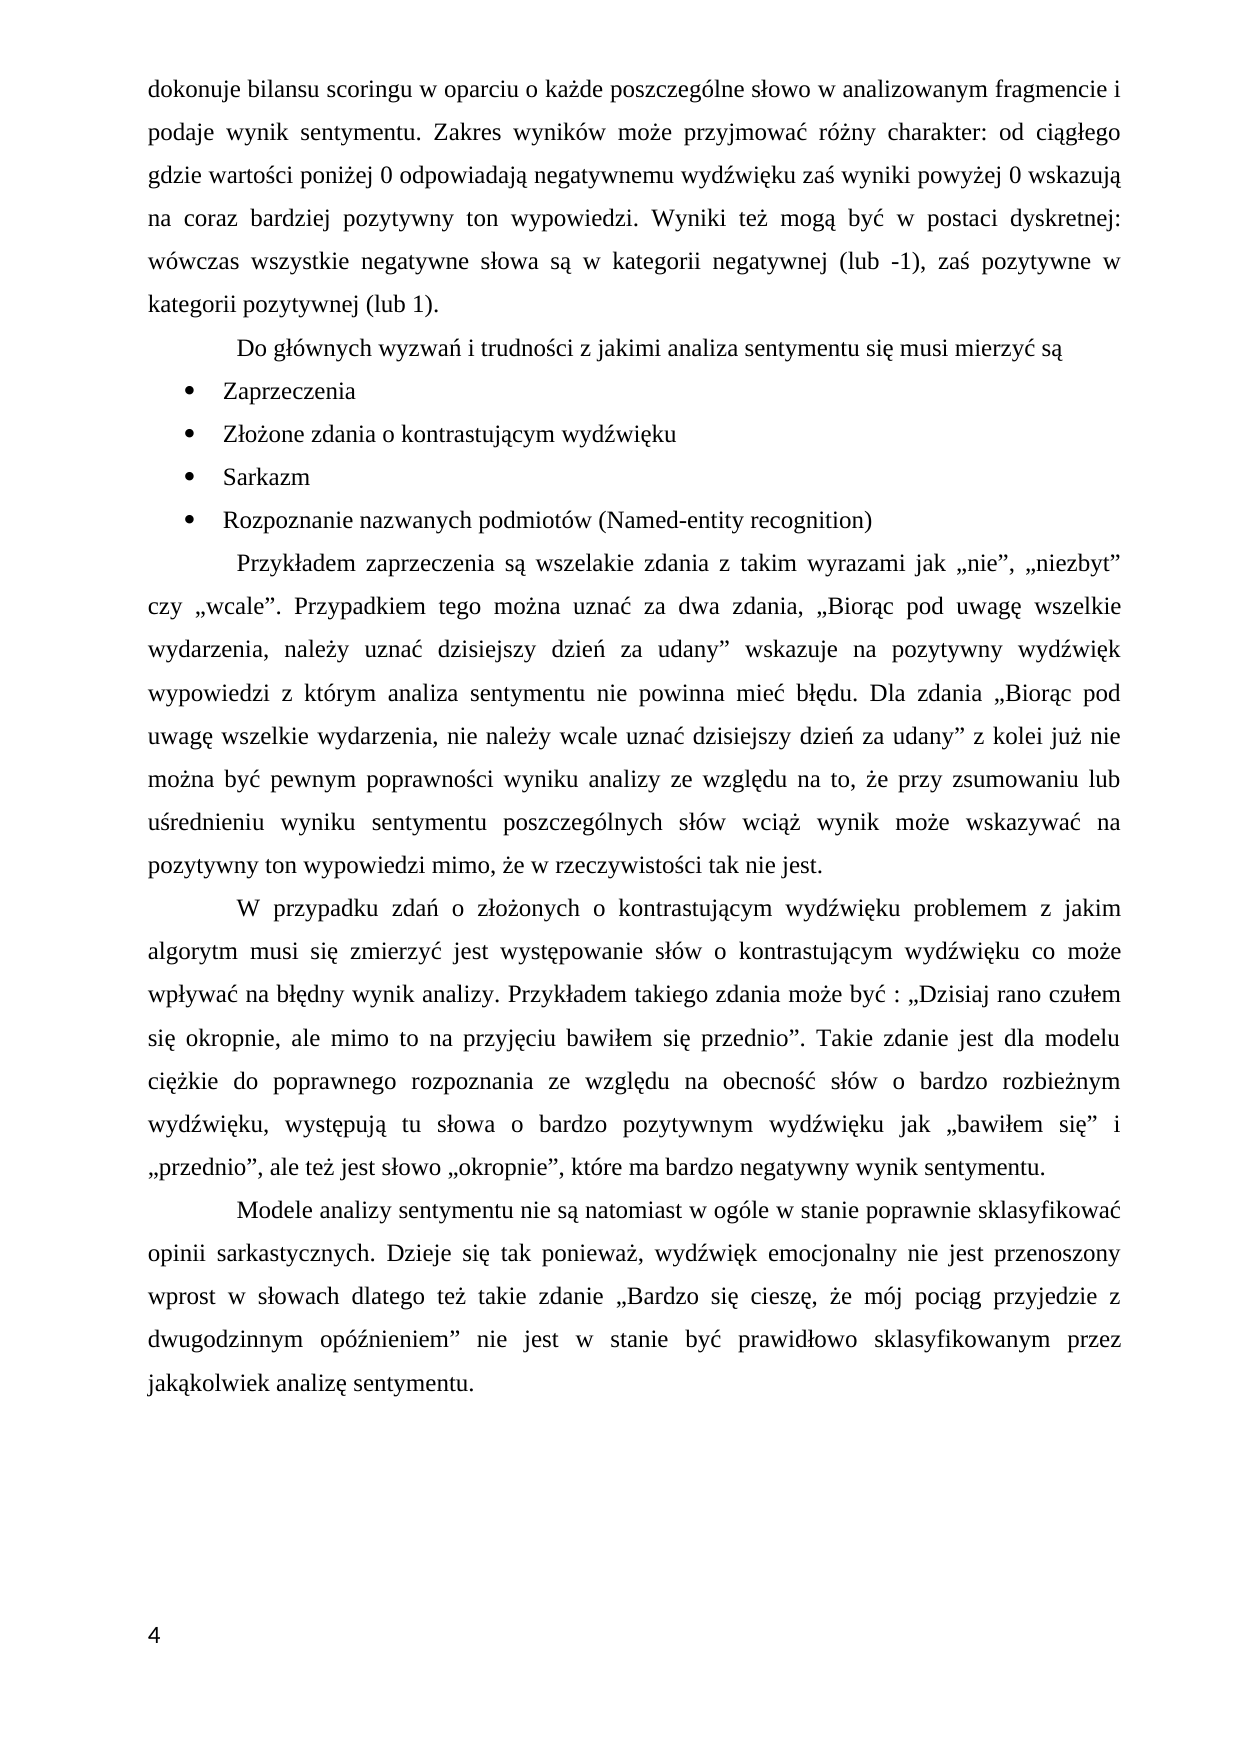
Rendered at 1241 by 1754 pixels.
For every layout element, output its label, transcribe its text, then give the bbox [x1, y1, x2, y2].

text W przypadku zdań o złożonych o kontrastującym wydźwięku problemem z jakim algorytm musi się zmierzyć jest występowanie słów o kontrastującym wydźwięku co może wpływać na błędny wynik analizy. Przykładem takiego zdania może być : „Dzisiaj rano czułem się okropnie, ale mimo to na przyjęciu bawiłem się przednio”. Takie zdanie jest dla modelu ciężkie do poprawnego rozpoznania ze względu na obecność słów o bardzo rozbieżnym wydźwięku, występują tu słowa o bardzo pozytywnym wydźwięku jak „bawiłem się” i „przednio”, ale też jest słowo „okropnie”, które ma bardzo negatywny wynik sentymentu. [148, 893, 1122, 1181]
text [148, 74, 1122, 318]
list Rozpoznanie nazwanych podmiotów (Named-entity recognition) [185, 505, 1122, 534]
list Złożone zdania o kontrastującym wydźwięku [185, 419, 1122, 448]
text Modele analizy sentymentu nie są natomiast w ogóle w stanie poprawnie sklasyfikować opinii sarkastycznych. Dzieje się tak ponieważ, wydźwięk emocjonalny nie jest przenoszony wprost w słowach dlatego też takie zdanie „Bardzo się cieszę, że mój pociąg przyjedzie z dwugodzinnym opóźnieniem” nie jest w stanie być prawidłowo sklasyfikowanym przez jakąkolwiek analizę sentymentu. [148, 1195, 1122, 1396]
text Przykładem zaprzeczenia są wszelakie zdania z takim wyrazami jak „nie”, „niezbyt” czy „wcale”. Przypadkiem tego można uznać za dwa zdania, „Biorąc pod uwagę wszelkie wydarzenia, należy uznać dzisiejszy dzień za udany” wskazuje na pozytywny wydźwięk wypowiedzi z którym analiza sentymentu nie powinna mieć błędu. Dla zdania „Biorąc pod uwagę wszelkie wydarzenia, nie należy wcale uznać dzisiejszy dzień za udany” z kolei już nie można być pewnym poprawności wyniku analizy ze względu na to, że przy zsumowaniu lub uśrednieniu wyniku sentymentu poszczególnych słów wciąż wynik może wskazywać na pozytywny ton wypowiedzi mimo, że w rzeczywistości tak nie jest. [148, 548, 1122, 879]
list Zaprzeczenia [185, 376, 1122, 404]
list Sarkazm [185, 462, 1122, 491]
text Do głównych wyzwań i trudności z jakimi analiza sentymentu się musi mierzyć są [148, 333, 1122, 361]
